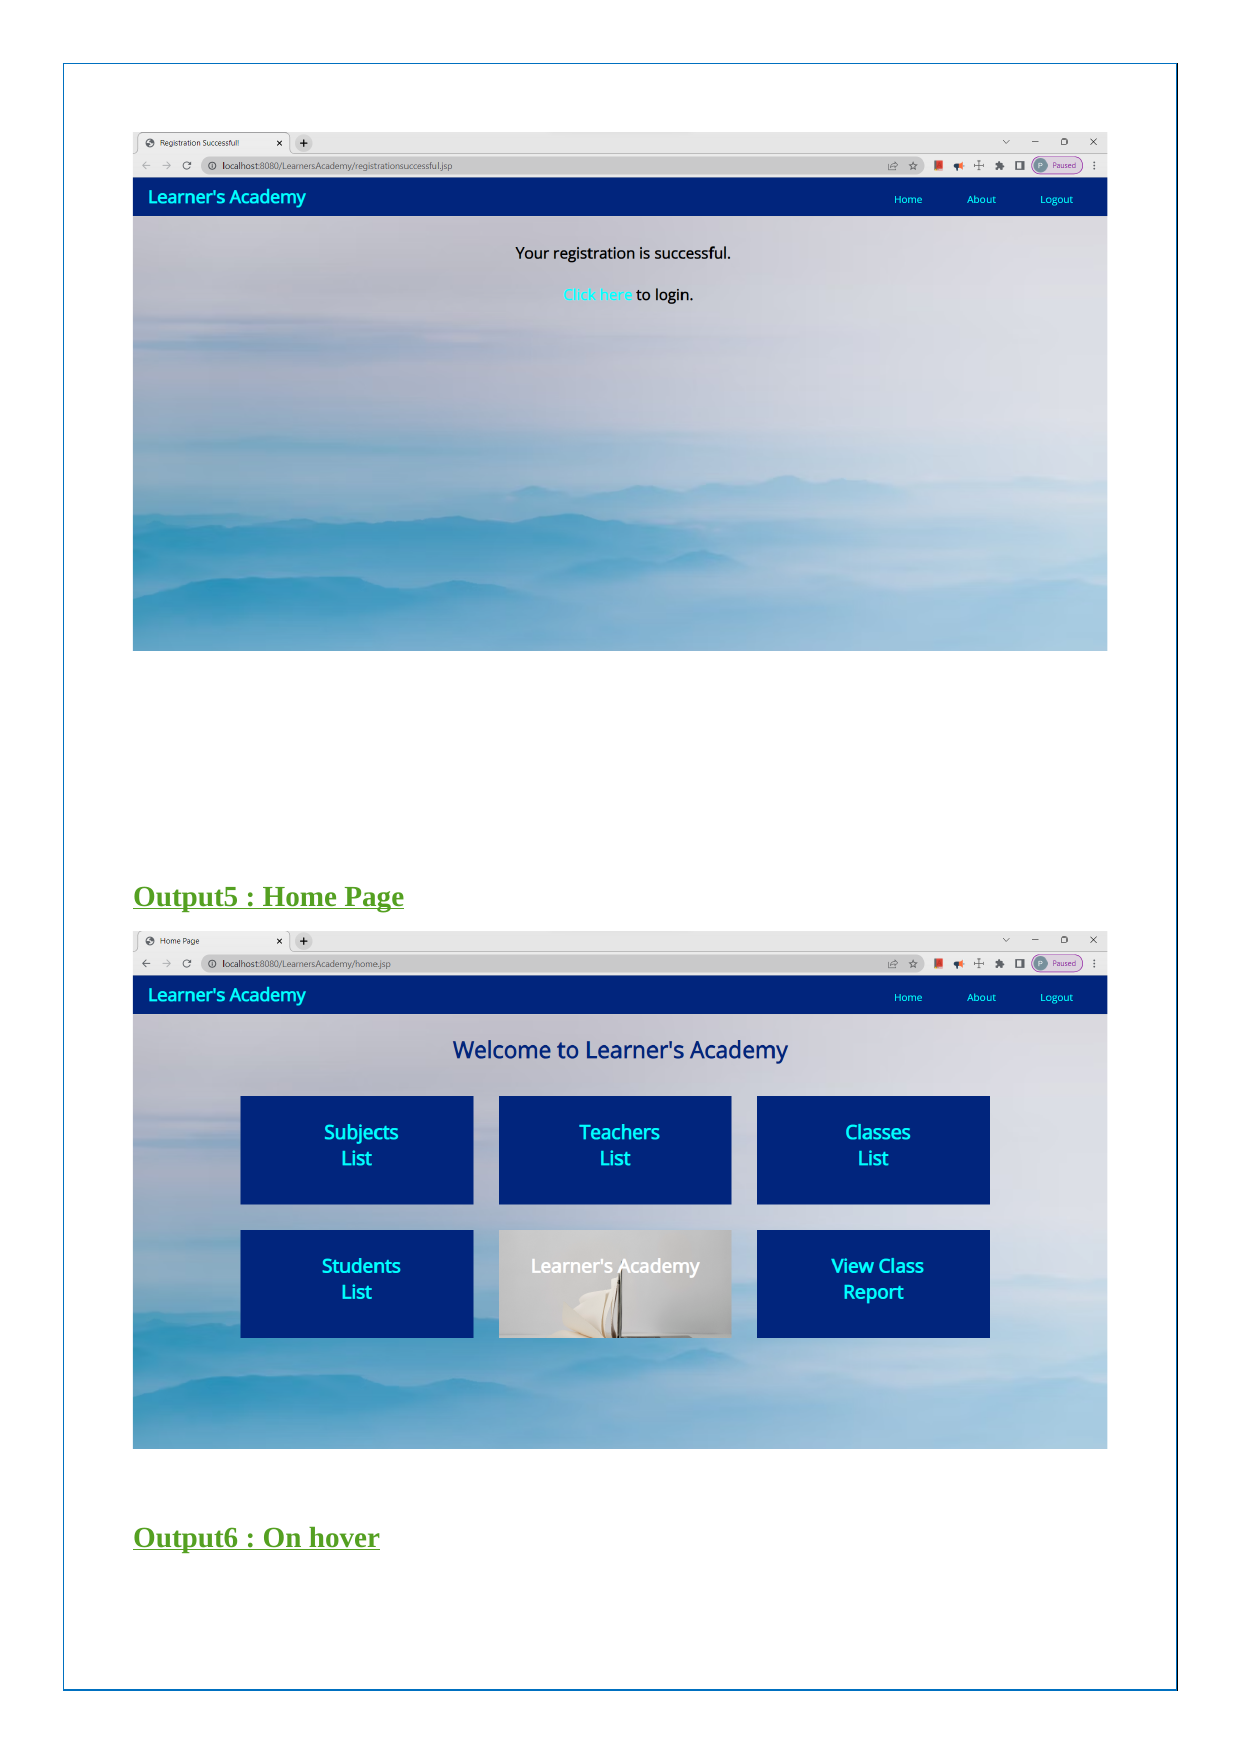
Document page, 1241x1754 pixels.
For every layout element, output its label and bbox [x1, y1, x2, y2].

picture [132, 931, 1108, 1449]
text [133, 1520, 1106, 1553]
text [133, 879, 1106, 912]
picture [132, 132, 1108, 651]
